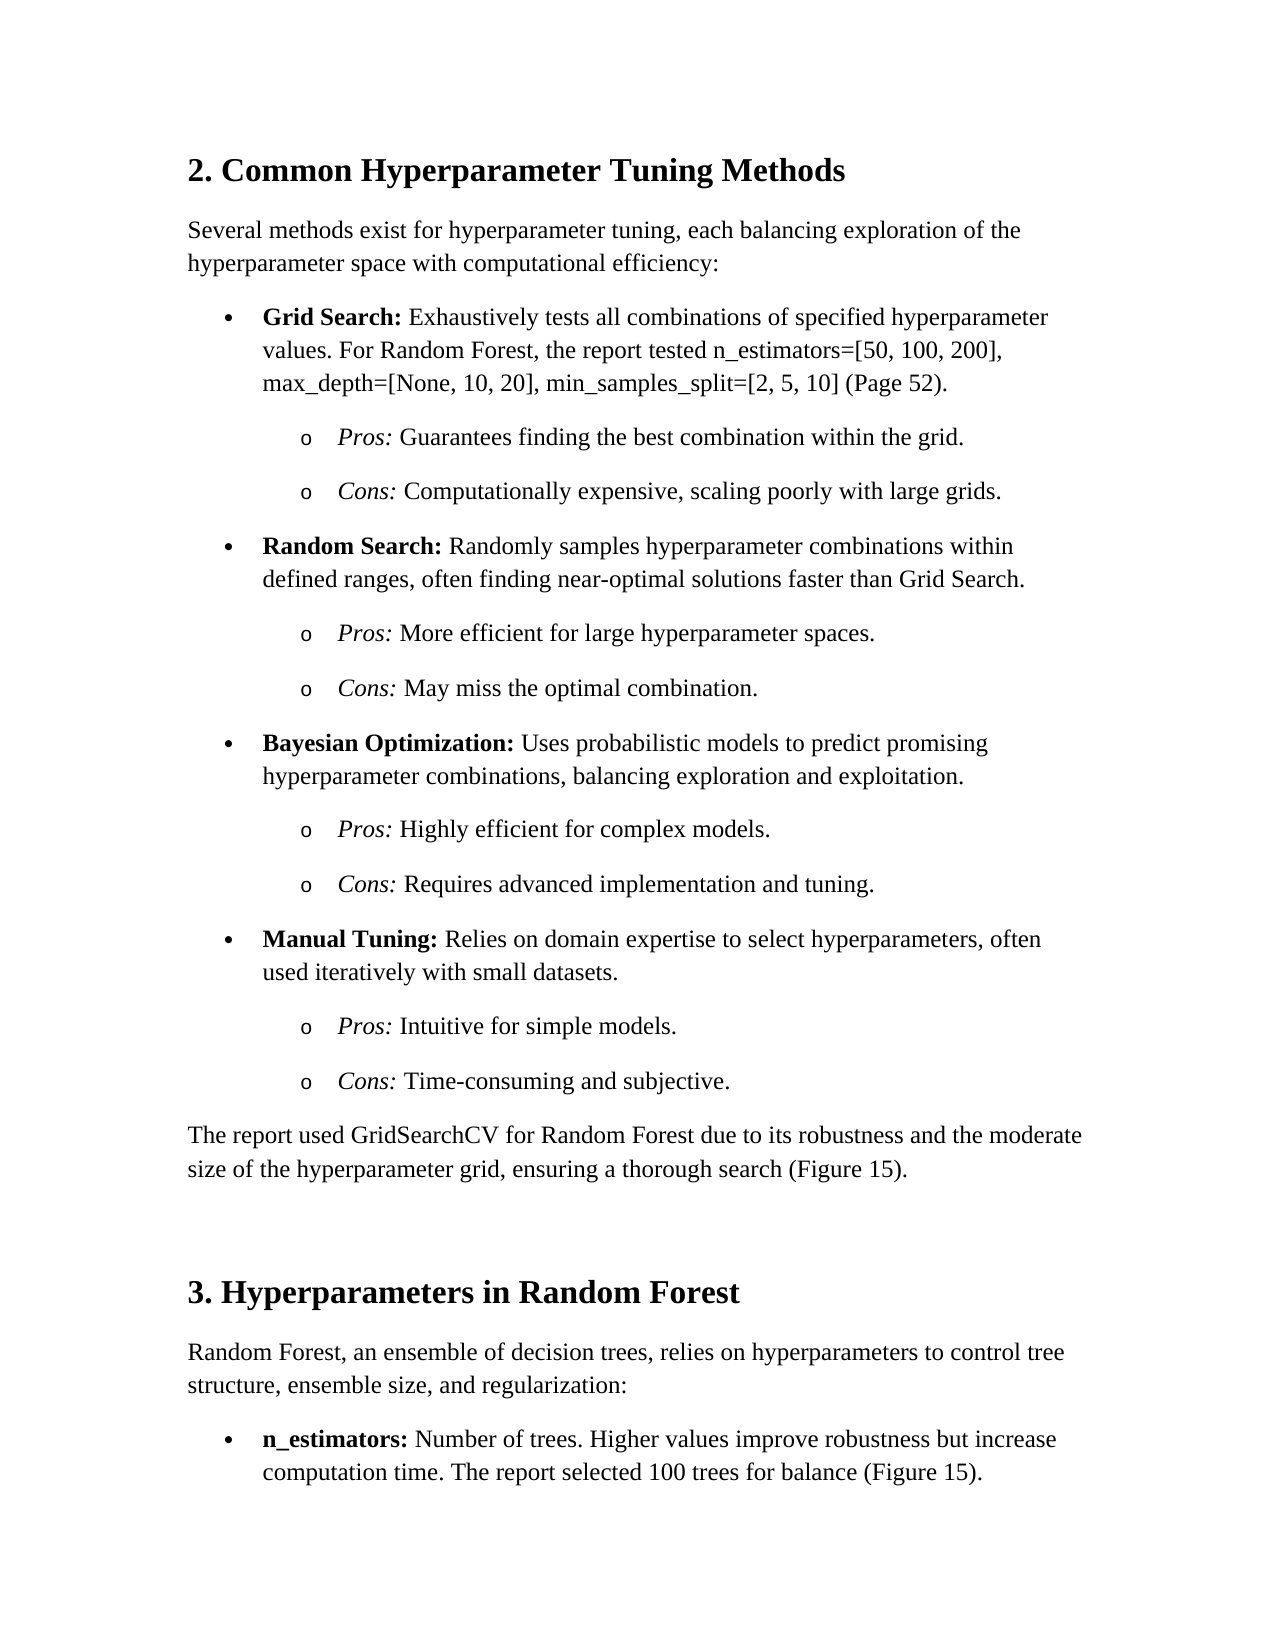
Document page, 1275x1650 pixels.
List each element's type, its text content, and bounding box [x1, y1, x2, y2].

text The report used GridSearchCV for Random Forest due to its robustness and the moderate size of the hyperparameter grid, ensuring a thorough search (Figure 15). [187, 1121, 1087, 1182]
list Manual Tuning: Relies on domain expertise to select hyperparameters, often used iteratively with small datasets. [225, 924, 1087, 986]
text Random Forest, an ensemble of decision trees, relies on hyperparameters to control tree structure, ensemble size, and regularization: [187, 1337, 1087, 1399]
text 3. Hyperparameters in Random Forest [187, 1272, 1087, 1311]
list Cons: Time-consuming and subjective. [300, 1066, 1087, 1095]
list Cons: Requires advanced implementation and tuning. [300, 869, 1087, 899]
list Cons: Computationally expensive, scaling poorly with large grids. [300, 476, 1087, 506]
text 2. Common Hyperparameter Tuning Methods [187, 150, 1087, 188]
list Cons: May miss the optimal combination. [300, 673, 1087, 702]
text Several methods exist for hyperparameter tuning, each balancing exploration of the hyperparameter space with computational efficiency: [187, 215, 1087, 277]
list Pros: Intuitive for simple models. [300, 1011, 1087, 1041]
list Grid Search: Exhaustively tests all combinations of specified hyperparameter values. For Random Forest, the report tested n_estimators=[50, 100, 200], max_depth=[None, 10, 20], min_samples_split=[2, 5, 10] (Page 52). [225, 302, 1087, 397]
list Bayesian Optimization: Uses probabilistic models to predict promising hyperparameter combinations, balancing exploration and exploitation. [225, 728, 1087, 789]
list Random Search: Randomly samples hyperparameter combinations within defined ranges, often finding near-optimal solutions faster than Grid Search. [225, 531, 1087, 593]
list Pros: Guarantees finding the best combination within the grid. [300, 422, 1087, 451]
list n_estimators: Number of trees. Higher values improve robustness but increase computation time. The report selected 100 trees for balance (Figure 15). [225, 1424, 1087, 1486]
list Pros: More efficient for large hyperparameter spaces. [300, 618, 1087, 648]
list Pros: Highly efficient for complex models. [300, 814, 1087, 844]
